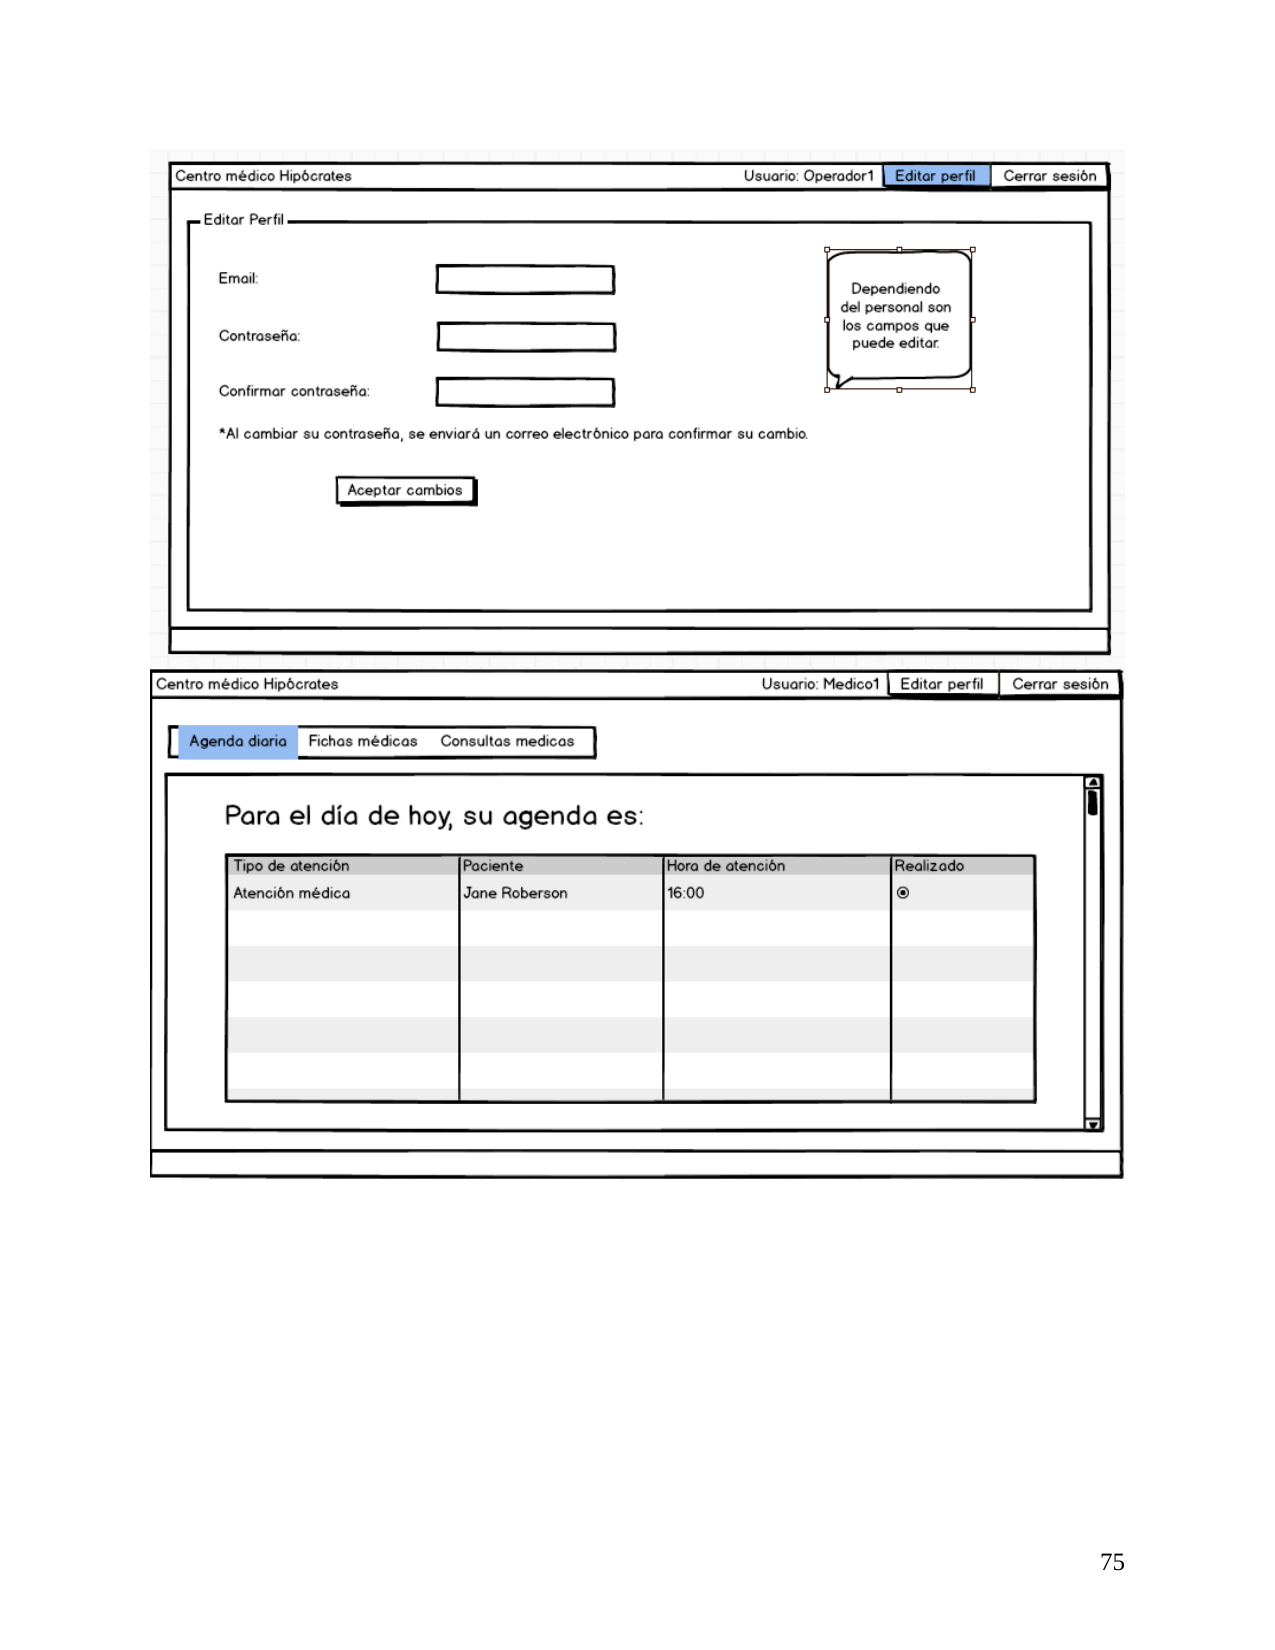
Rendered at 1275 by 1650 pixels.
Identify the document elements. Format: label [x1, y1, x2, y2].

picture [150, 150, 1125, 1180]
